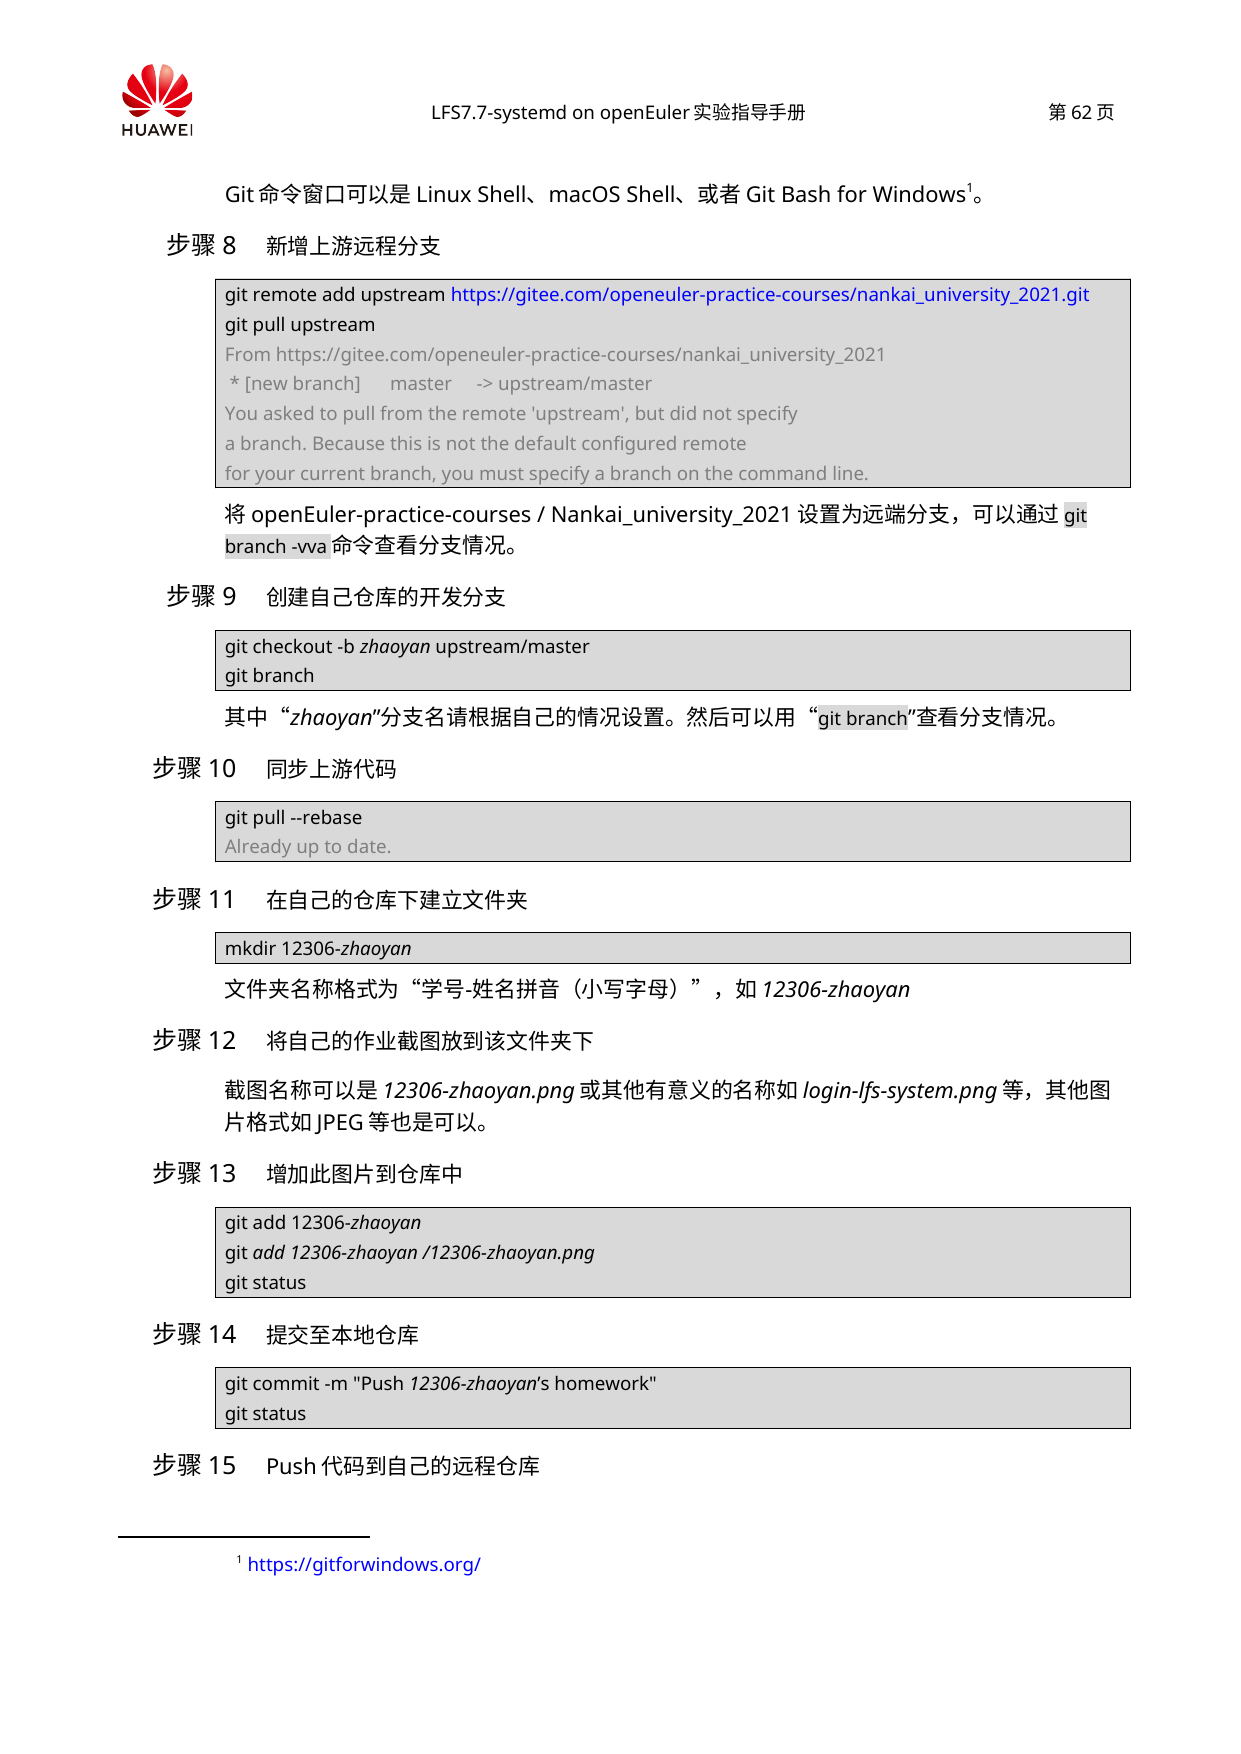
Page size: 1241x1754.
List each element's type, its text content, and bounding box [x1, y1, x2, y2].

text git status [216, 1266, 1130, 1297]
text Git命令窗口可以是Linux Shell、macOS Shell、或者Git Bash for Windows。 [224, 177, 1122, 209]
text git branch [216, 659, 1130, 690]
text From https://gitee.com/openeuler-practice-courses/nankai_university_2021 [216, 338, 1130, 367]
text 文件夹名称格式为“学号-姓名拼音（小写字母）”，如12306-zhaoyan [224, 972, 1122, 1004]
text 将openEuler-practice-courses / Nankai_university_2021设置为远端分支，可以通过git branch -vva命令查看分支情况。 [224, 497, 1122, 560]
text 增加此图片到仓库中 [236, 1154, 1122, 1190]
text git remote add upstream https://gitee.com/openeuler-practice-courses/nankai_university_2021.git [216, 280, 1130, 307]
text git checkout -b zhaoyan upstream/master [216, 631, 1130, 658]
text * [new branch] master -> upstream/master [216, 368, 1130, 396]
text git pull upstream [216, 308, 1130, 337]
text git commit -m "Push 12306-zhaoyan’s homework" [216, 1368, 1130, 1396]
text a branch. Because this is not the default configured remote [216, 427, 1130, 456]
text git pull --rebase [216, 802, 1130, 829]
picture [122, 64, 193, 136]
text 在自己的仓库下建立文件夹 [236, 879, 1122, 915]
text 将自己的作业截图放到该文件夹下 [236, 1021, 1122, 1057]
text 同步上游代码 [236, 748, 1122, 784]
text 新增上游远程分支 [236, 226, 1122, 262]
text git add 12306-zhaoyan /12306-zhaoyan.png [216, 1236, 1130, 1265]
text 提交至本地仓库 [236, 1314, 1122, 1351]
text for your current branch, you must specify a branch on the command line. [216, 457, 1130, 487]
text git status [216, 1397, 1130, 1428]
text You asked to pull from the remote 'upstream', but did not specify [216, 397, 1130, 426]
text Push代码到自己的远程仓库 [236, 1445, 1122, 1482]
text 其中“zhaoyan”分支名请根据自己的情况设置。然后可以用“git branch”查看分支情况。 [224, 699, 1122, 731]
text mkdir 12306-zhaoyan [216, 933, 1130, 963]
text 创建自己仓库的开发分支 [236, 577, 1122, 613]
text 截图名称可以是12306-zhaoyan.png或其他有意义的名称如login-lfs-system.png等，其他图片格式如JPEG等也是可以。 [224, 1073, 1122, 1137]
text Already up to date. [216, 831, 1130, 861]
text git add 12306-zhaoyan [216, 1208, 1130, 1235]
